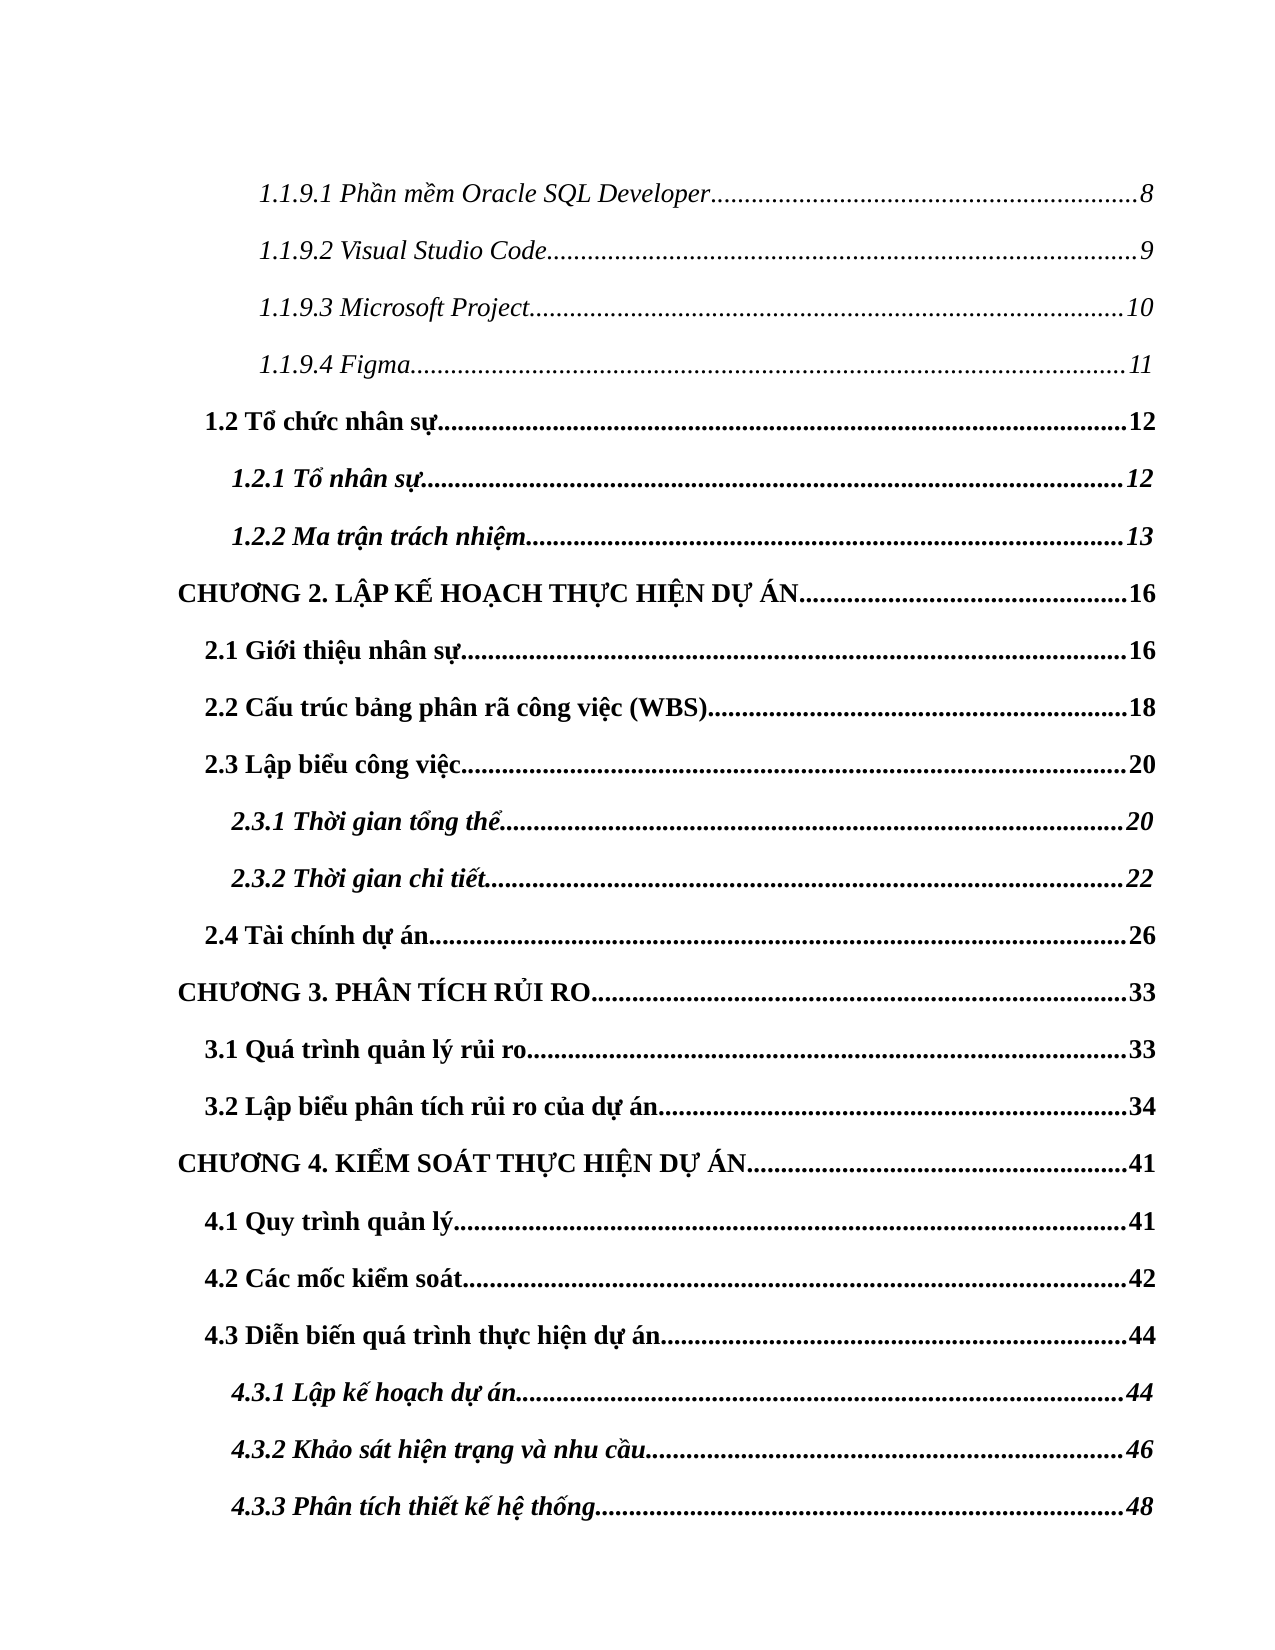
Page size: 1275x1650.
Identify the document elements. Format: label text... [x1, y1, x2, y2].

text CHƯƠNG 2. LẬP KẾ HOẠCH THỰC HIỆN DỰ ÁN 16 [177, 577, 1157, 608]
text 4.1 Quy trình quản lý 41 [204, 1205, 1157, 1236]
text 1.2.1 Tổ nhân sự 12 [231, 463, 1157, 494]
text 2.3 Lập biểu công việc 20 [204, 748, 1157, 779]
text 4.3.1 Lập kế hoạch dự án 44 [231, 1376, 1157, 1407]
text 2.4 Tài chính dự án 26 [204, 919, 1157, 950]
text 1.2.2 Ma trận trách nhiệm 13 [231, 520, 1157, 551]
text 1.1.9.4 Figma 11 [258, 348, 1157, 379]
text CHƯƠNG 3. PHÂN TÍCH RỦI RO 33 [177, 976, 1157, 1007]
text 1.1.9.2 Visual Studio Code 9 [258, 234, 1157, 265]
text 1.1.9.3 Microsoft Project 10 [258, 291, 1157, 322]
text 4.3.3 Phân tích thiết kế hệ thống 48 [231, 1490, 1157, 1521]
text 4.3 Diễn biến quá trình thực hiện dự án 44 [204, 1319, 1157, 1350]
text 2.3.2 Thời gian chi tiết 22 [231, 862, 1157, 893]
text 3.1 Quá trình quản lý rủi ro 33 [204, 1033, 1157, 1064]
text 2.1 Giới thiệu nhân sự 16 [204, 634, 1157, 665]
text 1.2 Tổ chức nhân sự 12 [204, 406, 1157, 437]
text 4.3.2 Khảo sát hiện trạng và nhu cầu 46 [231, 1433, 1157, 1464]
text CHƯƠNG 4. KIỂM SOÁT THỰC HIỆN DỰ ÁN 41 [177, 1148, 1157, 1179]
text 3.2 Lập biểu phân tích rủi ro của dự án 34 [204, 1091, 1157, 1122]
text 4.2 Các mốc kiểm soát 42 [204, 1262, 1157, 1293]
text 2.3.1 Thời gian tổng thể 20 [231, 805, 1157, 836]
text 1.1.9.1 Phần mềm Oracle SQL Developer 8 [258, 177, 1157, 208]
text 2.2 Cấu trúc bảng phân rã công việc (WBS) 18 [204, 691, 1157, 722]
